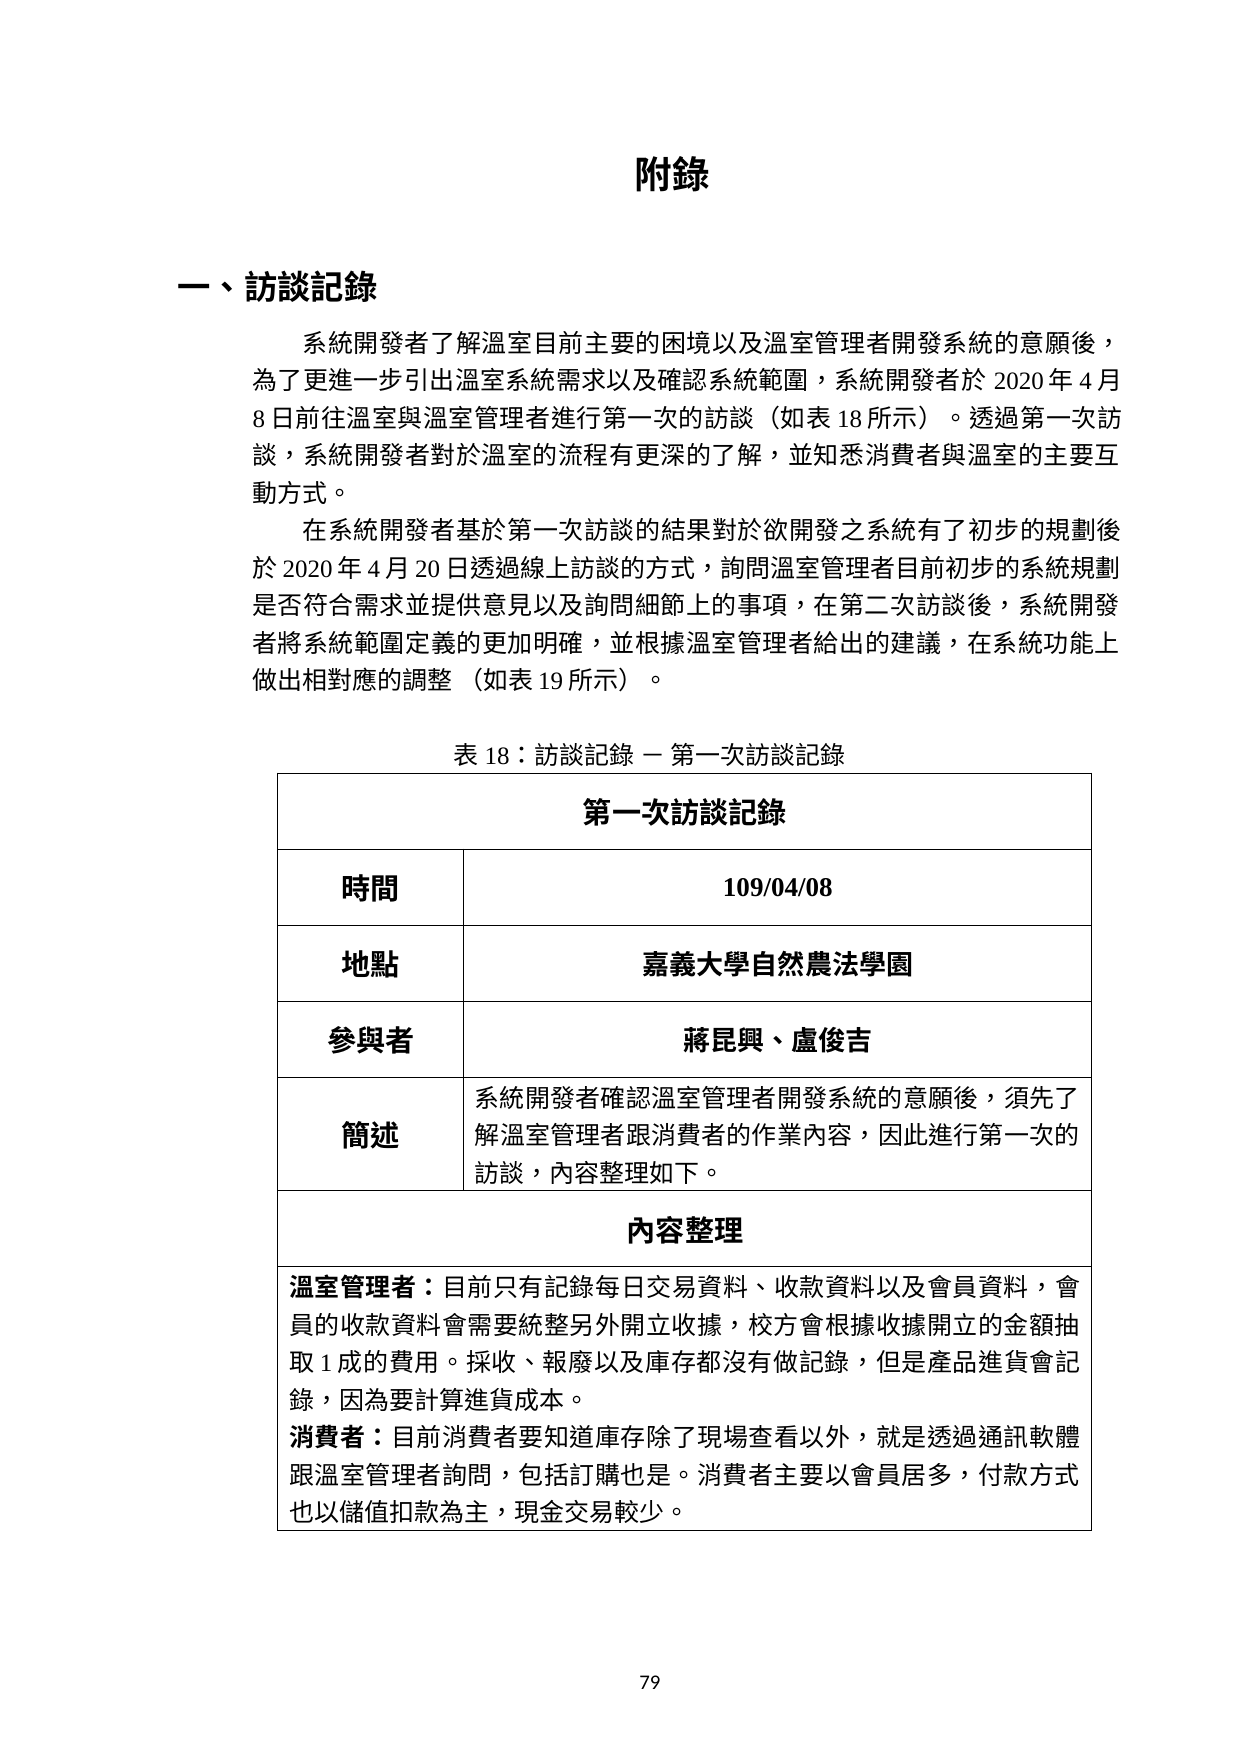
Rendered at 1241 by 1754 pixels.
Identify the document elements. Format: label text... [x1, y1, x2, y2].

table_cell 時間 [278, 850, 463, 924]
table_cell 嘉義大學自然農法學園 [464, 926, 1091, 1001]
table_cell 地點 [278, 926, 463, 1001]
table_cell 溫室管理者：目前只有記錄每日交易資料、收款資料以及會員資料，會員的收款資料會需要統整另外開立收據，校方會根據收據開立的金額抽取1成的費用。採收、報廢以及庫存都沒有做記錄，但是產品進貨會記錄，因為要計算進貨成本。 消費者：目前消費者要知道庫存除了現場查看以外，就是透過通訊軟體跟溫室管理者詢問，包括訂購也是。消費者主要以會員居多，付款方式也以儲值扣款為主，現金交易較少。 [278, 1267, 1091, 1530]
list 附錄 [221, 135, 1122, 210]
table_cell 109/04/08 [464, 850, 1091, 924]
list 訪談記錄 [177, 247, 1122, 322]
text 表 18：訪談記錄 － 第一次訪談記錄 [177, 735, 1122, 772]
table_cell 參與者 [278, 1002, 463, 1077]
table_cell 系統開發者確認溫室管理者開發系統的意願後，須先了解溫室管理者跟消費者的作業內容，因此進行第一次的訪談，內容整理如下。 [464, 1078, 1091, 1190]
table_header 第一次訪談記錄 [278, 774, 1091, 848]
table_cell 蔣昆興、盧俊吉 [464, 1002, 1091, 1077]
table_cell 簡述 [278, 1078, 463, 1190]
table_cell 內容整理 [278, 1191, 1091, 1266]
text 在系統開發者基於第一次訪談的結果對於欲開發之系統有了初步的規劃後，於2020年4月20日透過線上訪談的方式，詢問溫室管理者目前初步的系統規劃是否符合需求並提供意見以及詢問細節上的事項，在第二次訪談後，系統開發者將系統範圍定義的更加明確，並根據溫室管理者給出的建議，在系統功能上做出相對應的調整 （如表19所示）。 [252, 510, 1122, 697]
text 系統開發者了解溫室目前主要的困境以及溫室管理者開發系統的意願後，為了更進一步引出溫室系統需求以及確認系統範圍，系統開發者於2020年4月8日前往溫室與溫室管理者進行第一次的訪談（如表18所示）。透過第一次訪談，系統開發者對於溫室的流程有更深的了解，並知悉消費者與溫室的主要互動方式。 [252, 322, 1122, 510]
